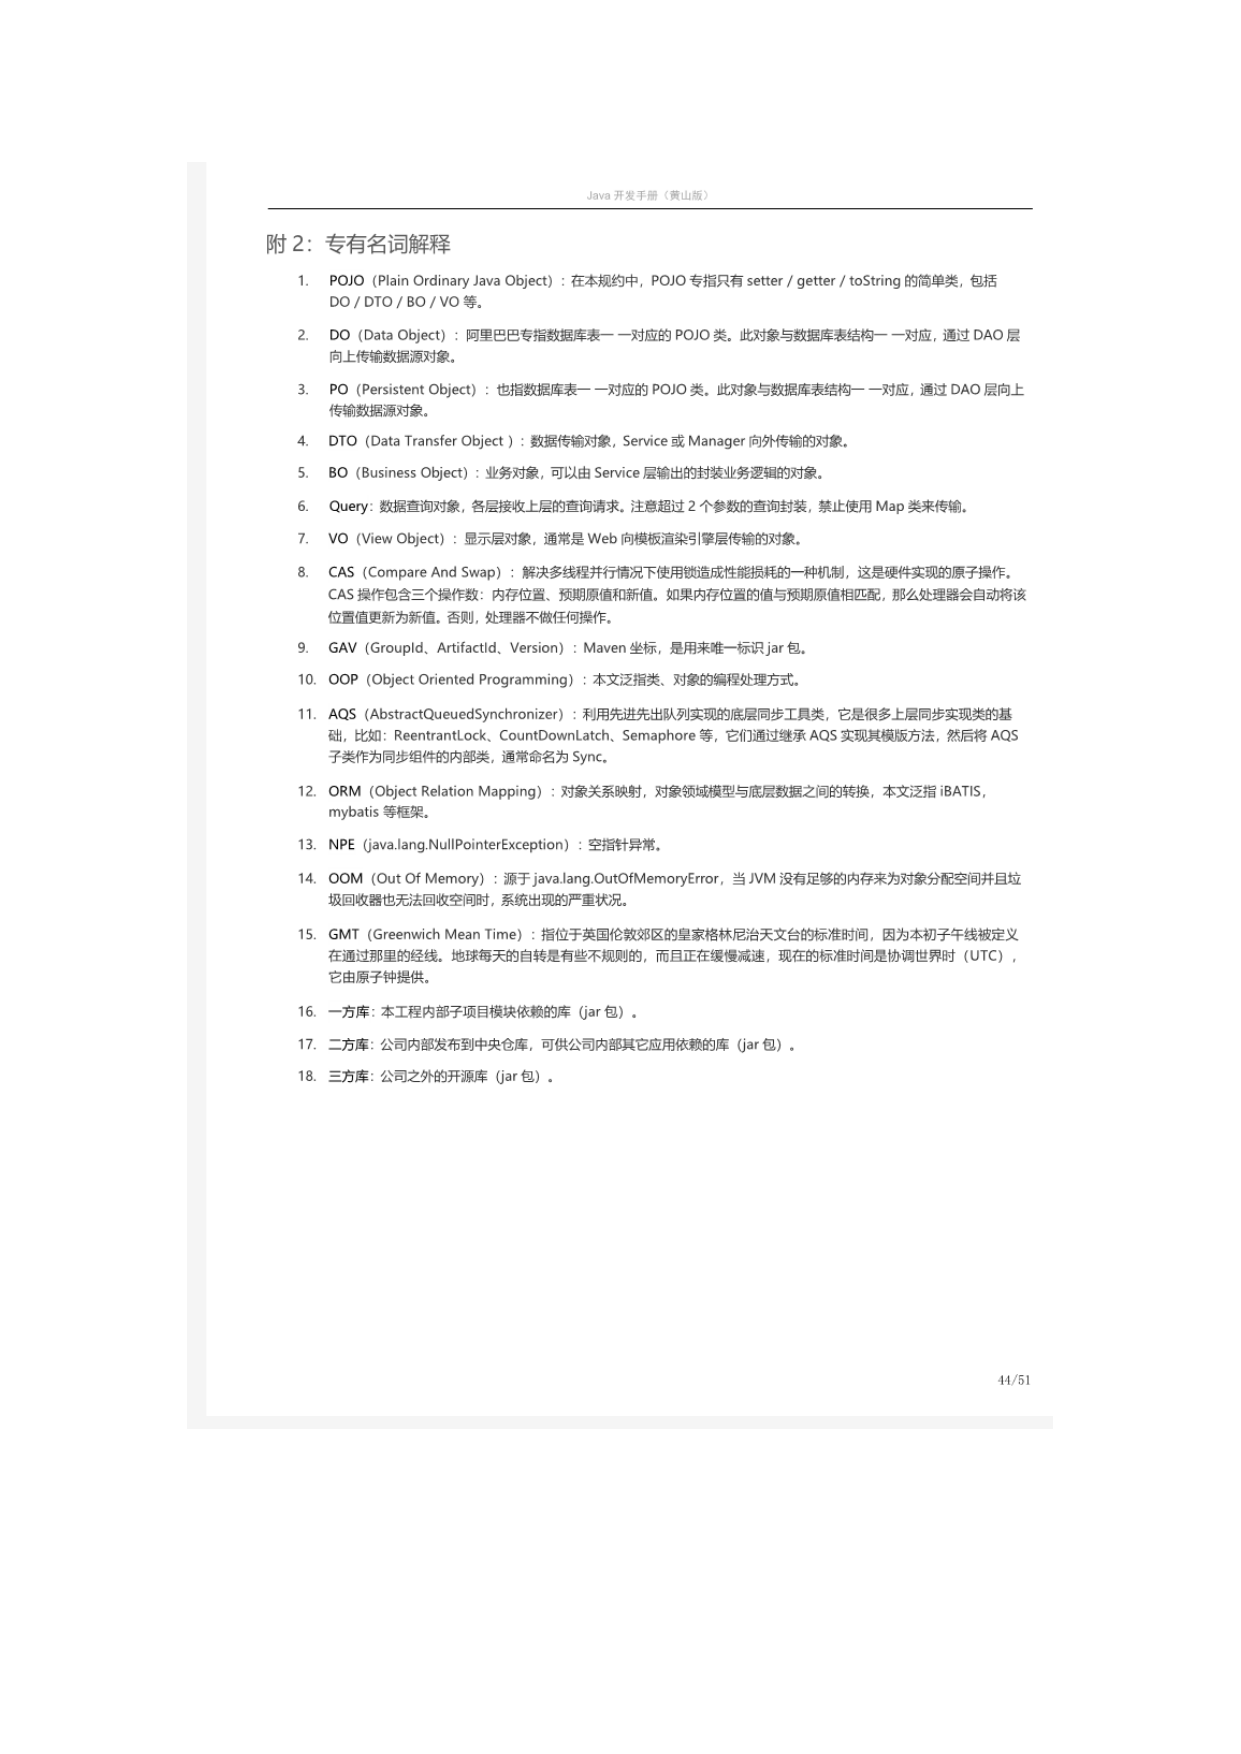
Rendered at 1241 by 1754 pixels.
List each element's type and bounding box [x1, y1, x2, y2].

picture [206, 162, 1093, 1416]
